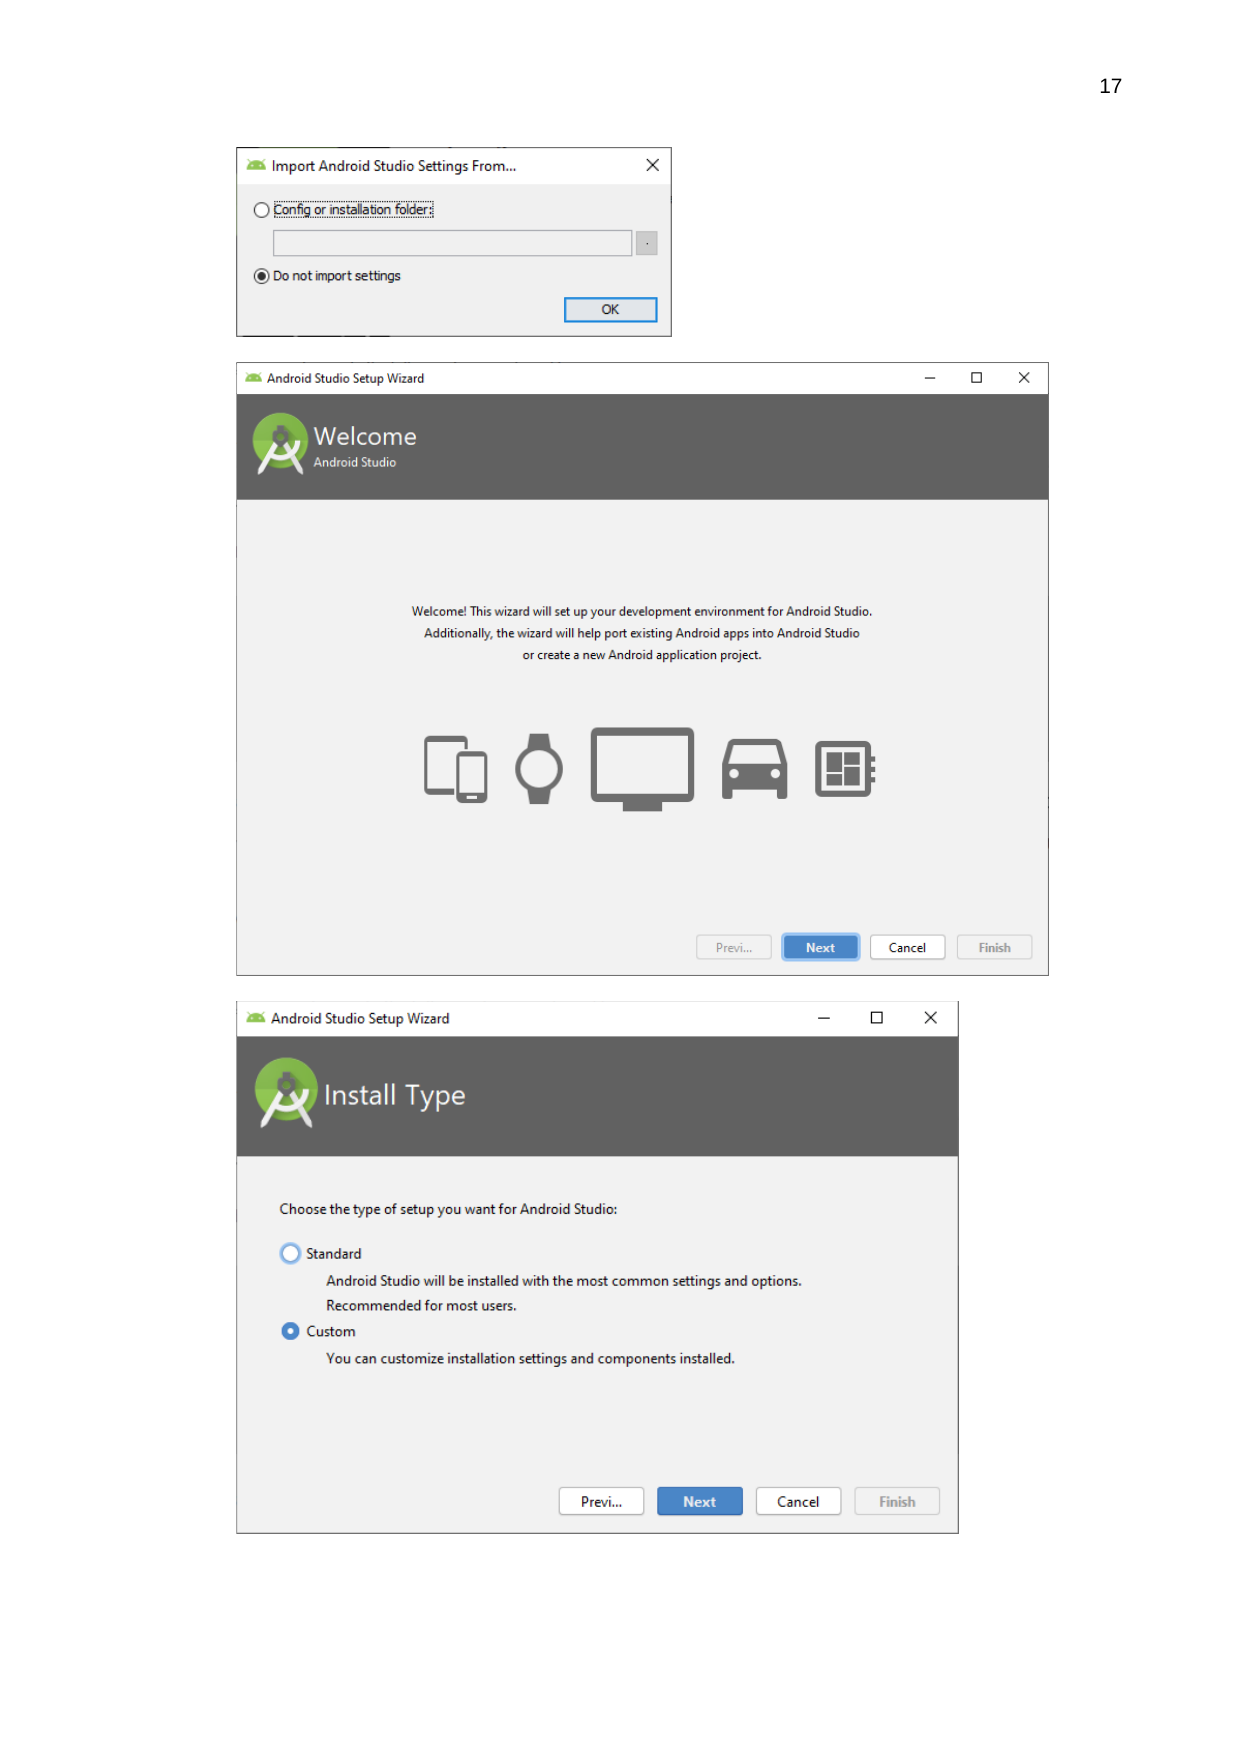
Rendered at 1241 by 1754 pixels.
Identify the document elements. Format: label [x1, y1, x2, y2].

picture [236, 1001, 959, 1534]
picture [236, 147, 672, 337]
picture [236, 362, 1049, 976]
